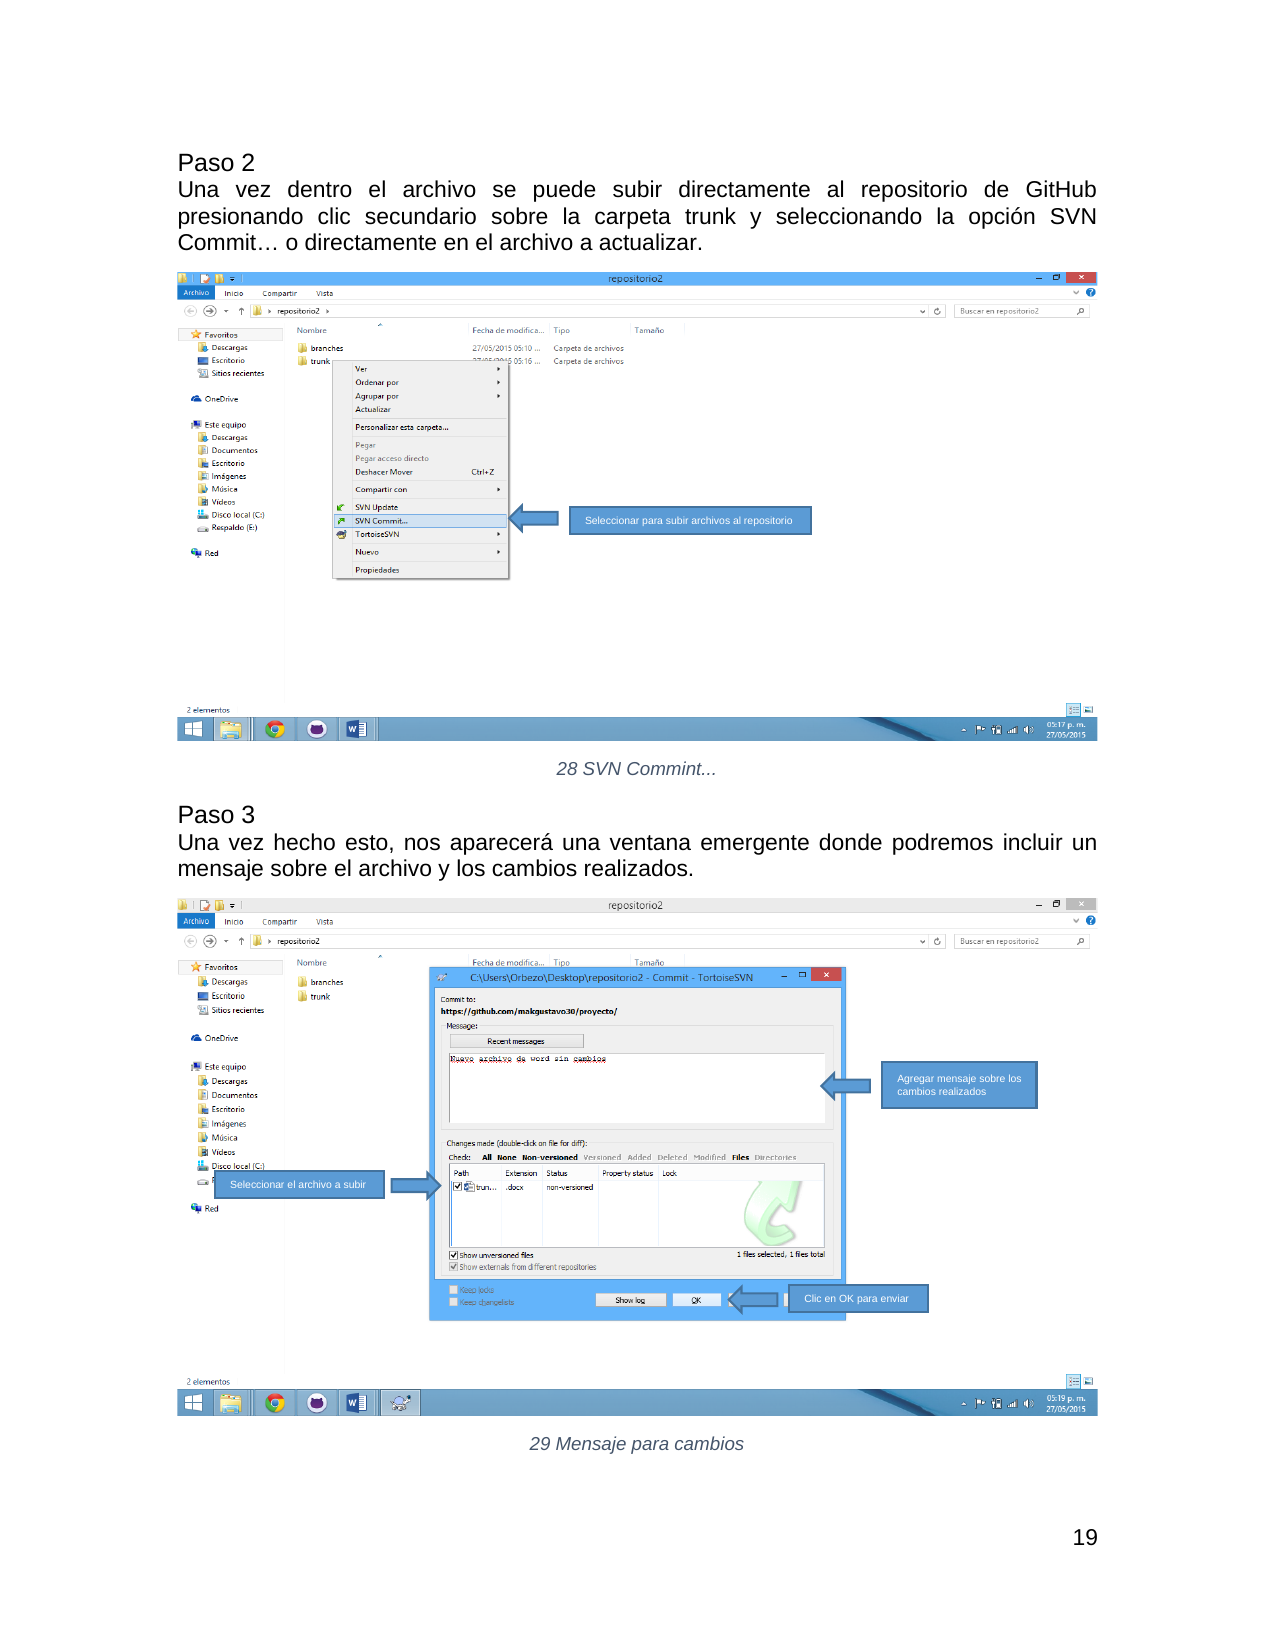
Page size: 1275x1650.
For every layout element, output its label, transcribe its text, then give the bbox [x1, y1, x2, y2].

picture [177, 272, 1098, 741]
text 29 Mensaje para cambios [177, 1432, 1098, 1454]
text Una vez dentro el archivo se puede subir directamente al repositorio de GitHub presionando clic secundario sobre la carpeta trunk y seleccionando la opción SVN Commit… o directamente en el archivo a actualizar. [177, 176, 1098, 255]
subtitle Paso 3 [177, 800, 1098, 829]
text Una vez hecho esto, nos aparecerá una ventana emergente donde podremos incluir un mensaje sobre el archivo y los cambios realizados. [177, 829, 1098, 881]
picture [177, 898, 1098, 1416]
subtitle Paso 2 [177, 148, 1098, 176]
text 28 SVN Commint... [177, 757, 1098, 779]
